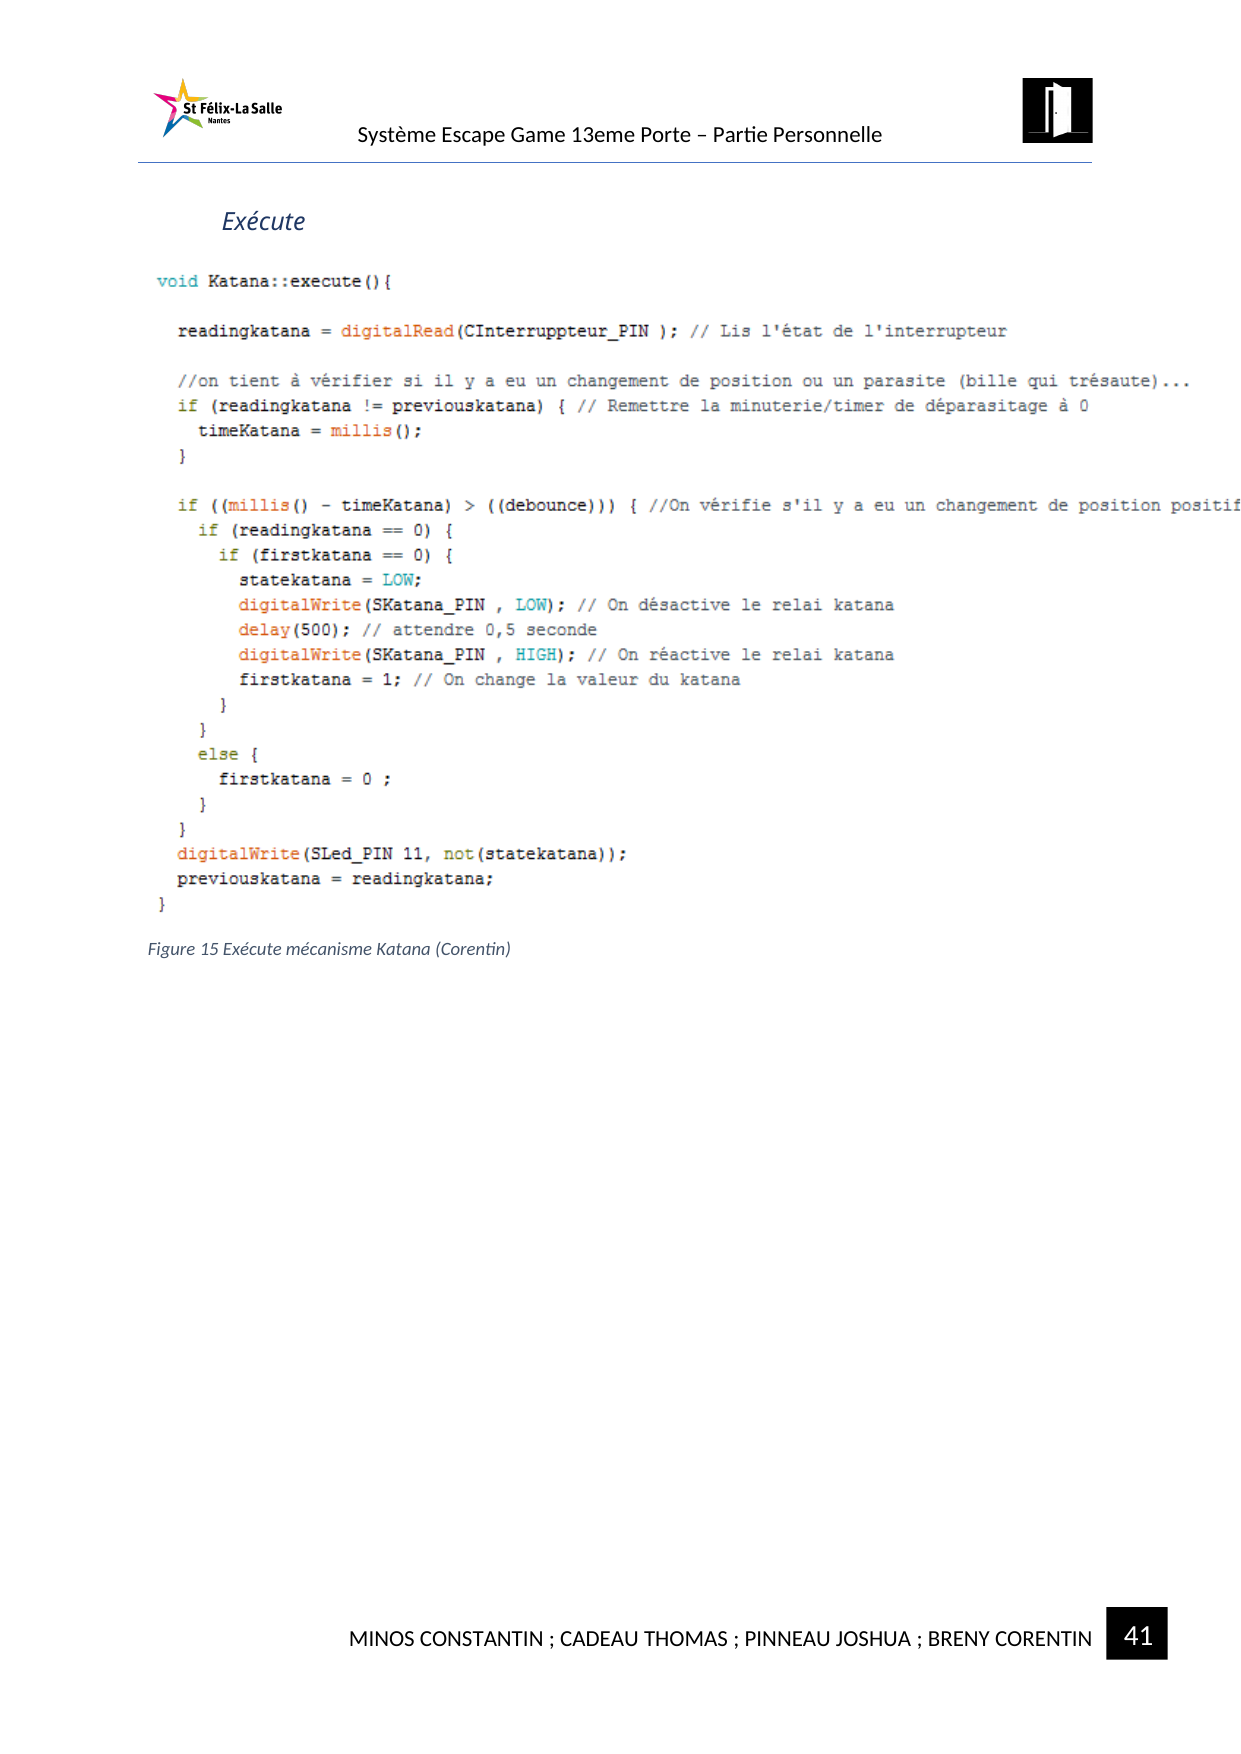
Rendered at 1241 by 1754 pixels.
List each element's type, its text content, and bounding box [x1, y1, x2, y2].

subtitle Exécute [221, 204, 1092, 238]
picture [147, 265, 1241, 918]
picture [147, 73, 290, 142]
picture [1022, 78, 1093, 143]
